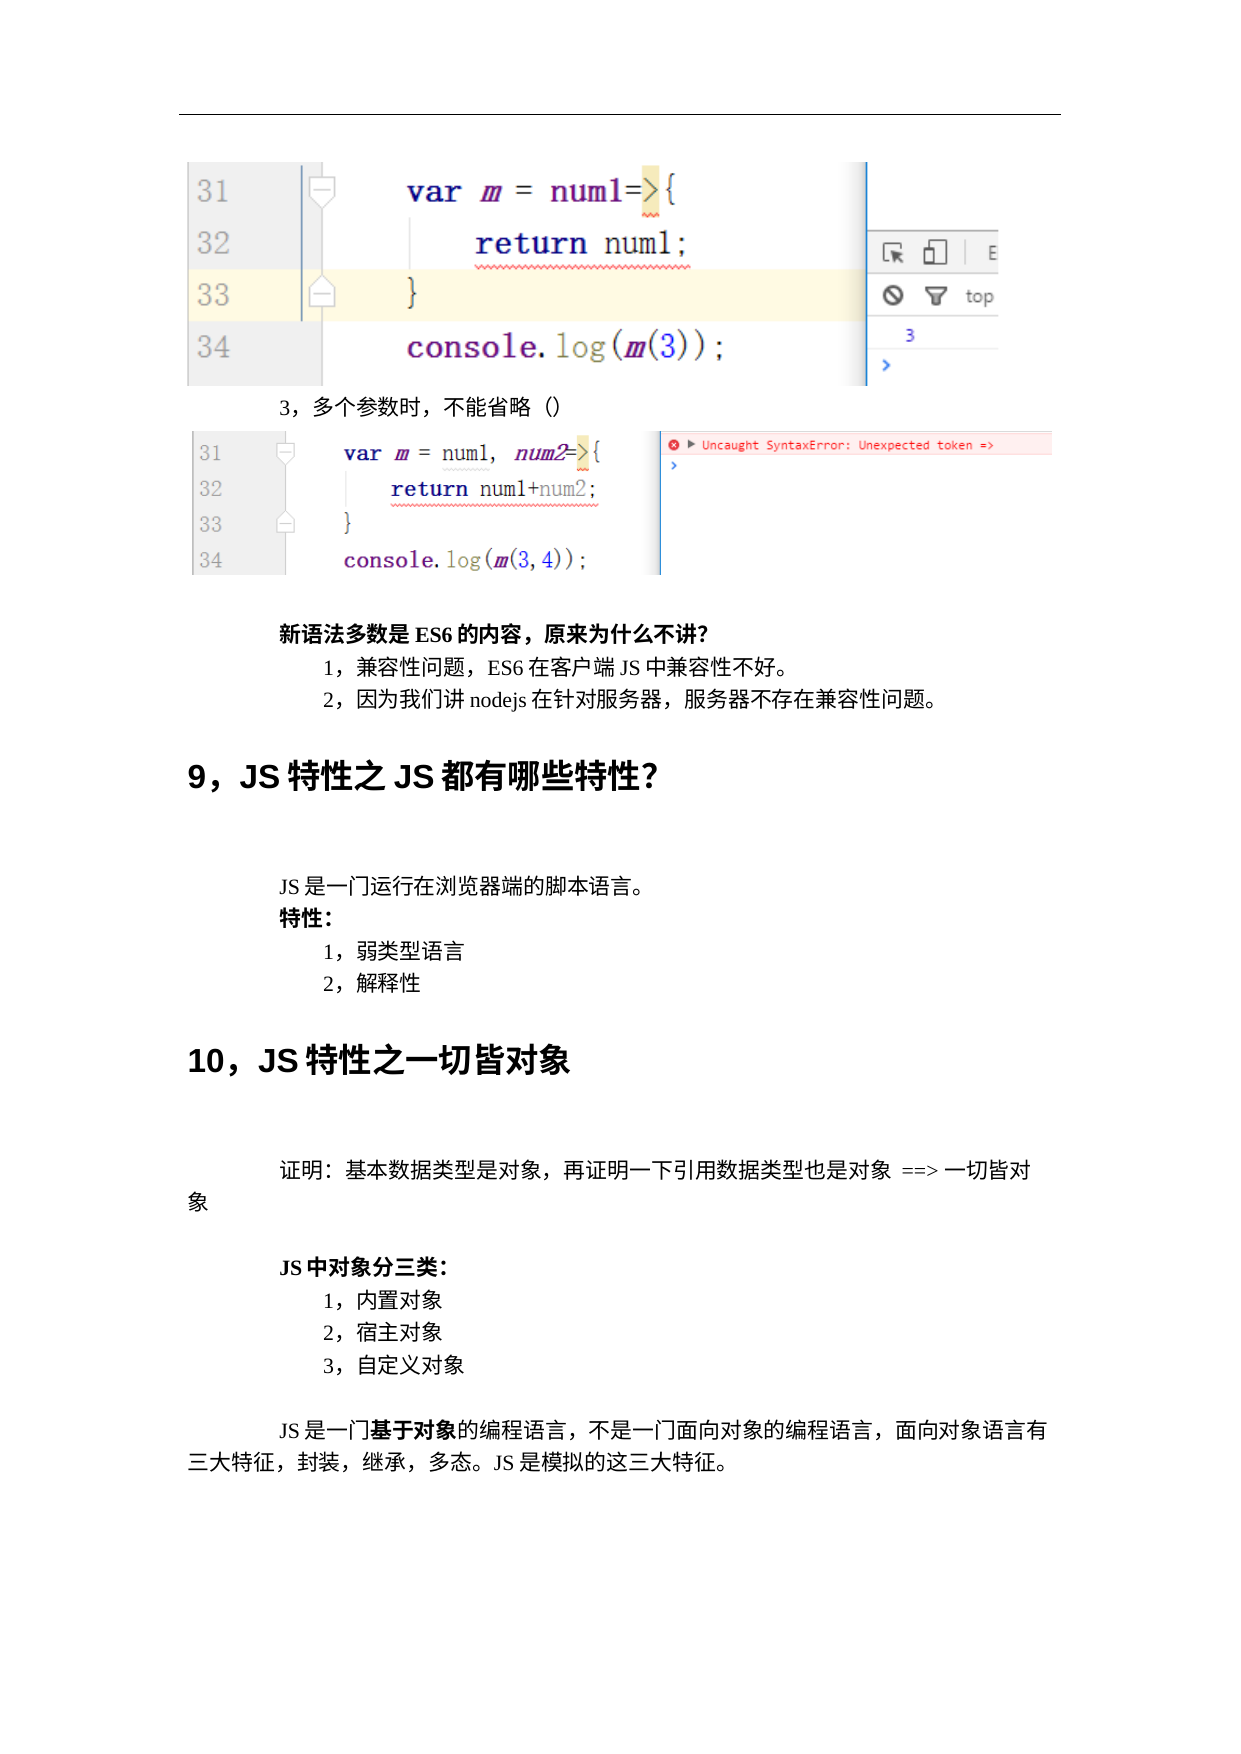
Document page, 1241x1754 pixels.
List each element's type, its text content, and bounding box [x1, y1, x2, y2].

text 1，兼容性问题，ES6在客户端JS中兼容性不好。 [231, 649, 1053, 682]
text 1，弱类型语言 [231, 933, 1053, 966]
text 证明：基本数据类型是对象，再证明一下引用数据类型也是对象 ==> 一切皆对象 [187, 1152, 1053, 1217]
text 1，内置对象 [231, 1282, 1053, 1315]
text 特性： [187, 901, 1053, 933]
text 2，解释性 [231, 966, 1053, 998]
text JS是一门运行在浏览器端的脚本语言。 [187, 868, 1053, 901]
picture [187, 431, 1052, 575]
text 2，因为我们讲nodejs在针对服务器，服务器不存在兼容性问题。 [231, 682, 1053, 714]
text 新语法多数是ES6的内容，原来为什么不讲？ [187, 617, 1053, 649]
text JS是一门基于对象的编程语言，不是一门面向对象的编程语言，面向对象语言有三大特征，封装，继承，多态。JS是模拟的这三大特征。 [187, 1412, 1053, 1477]
text 3，自定义对象 [231, 1347, 1053, 1380]
text 2，宿主对象 [231, 1315, 1053, 1347]
subtitle 10，JS特性之一切皆对象 [187, 1025, 1053, 1090]
text JS中对象分三类： [187, 1250, 1053, 1282]
subtitle 9，JS特性之JS都有哪些特性？ [187, 742, 1053, 807]
picture [187, 162, 999, 386]
